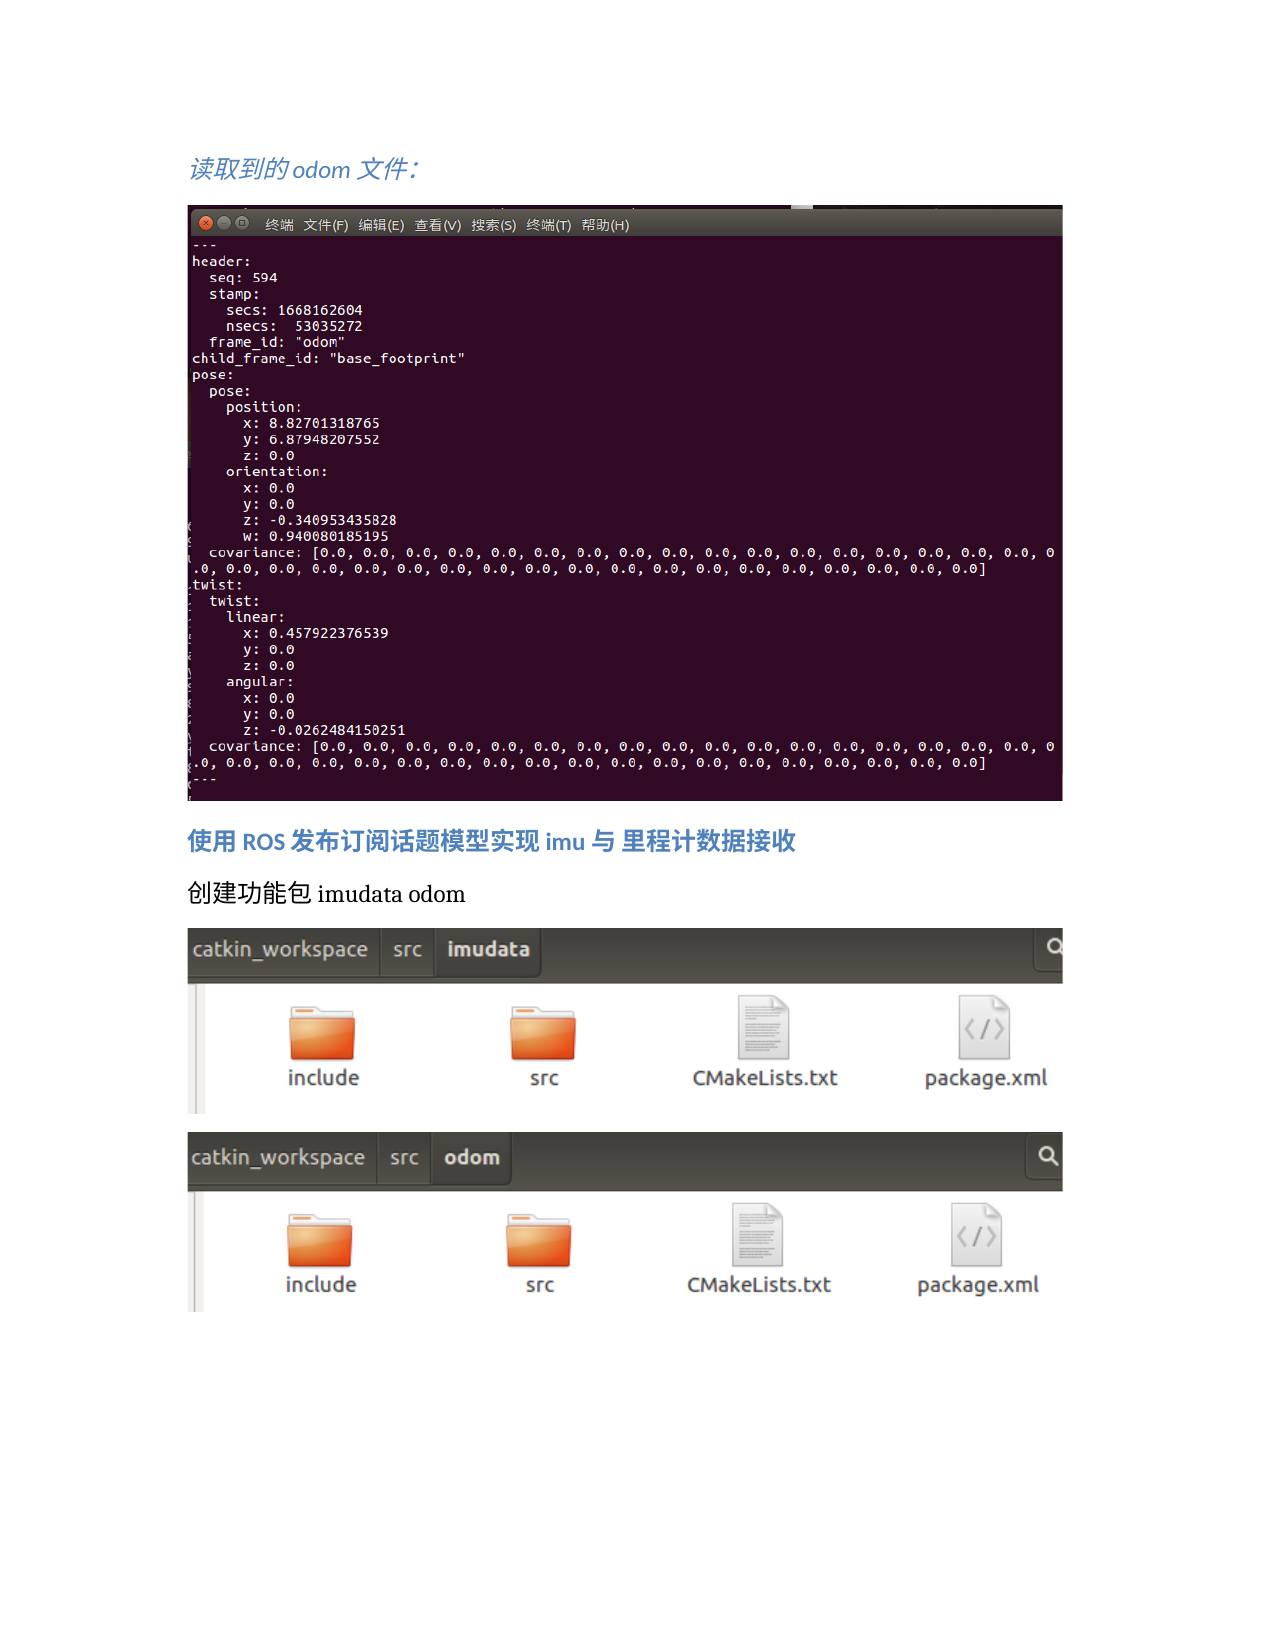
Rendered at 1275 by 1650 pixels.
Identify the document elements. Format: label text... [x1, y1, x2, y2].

text 创建功能包imudata odom [187, 876, 1087, 910]
subtitle 读取到的odom文件： [187, 150, 1087, 186]
subtitle 使用ROS发布订阅话题模型实现imu 与 里程计数据接收 [187, 821, 1087, 857]
picture [187, 1132, 1063, 1312]
picture [187, 205, 1063, 801]
picture [187, 928, 1063, 1114]
